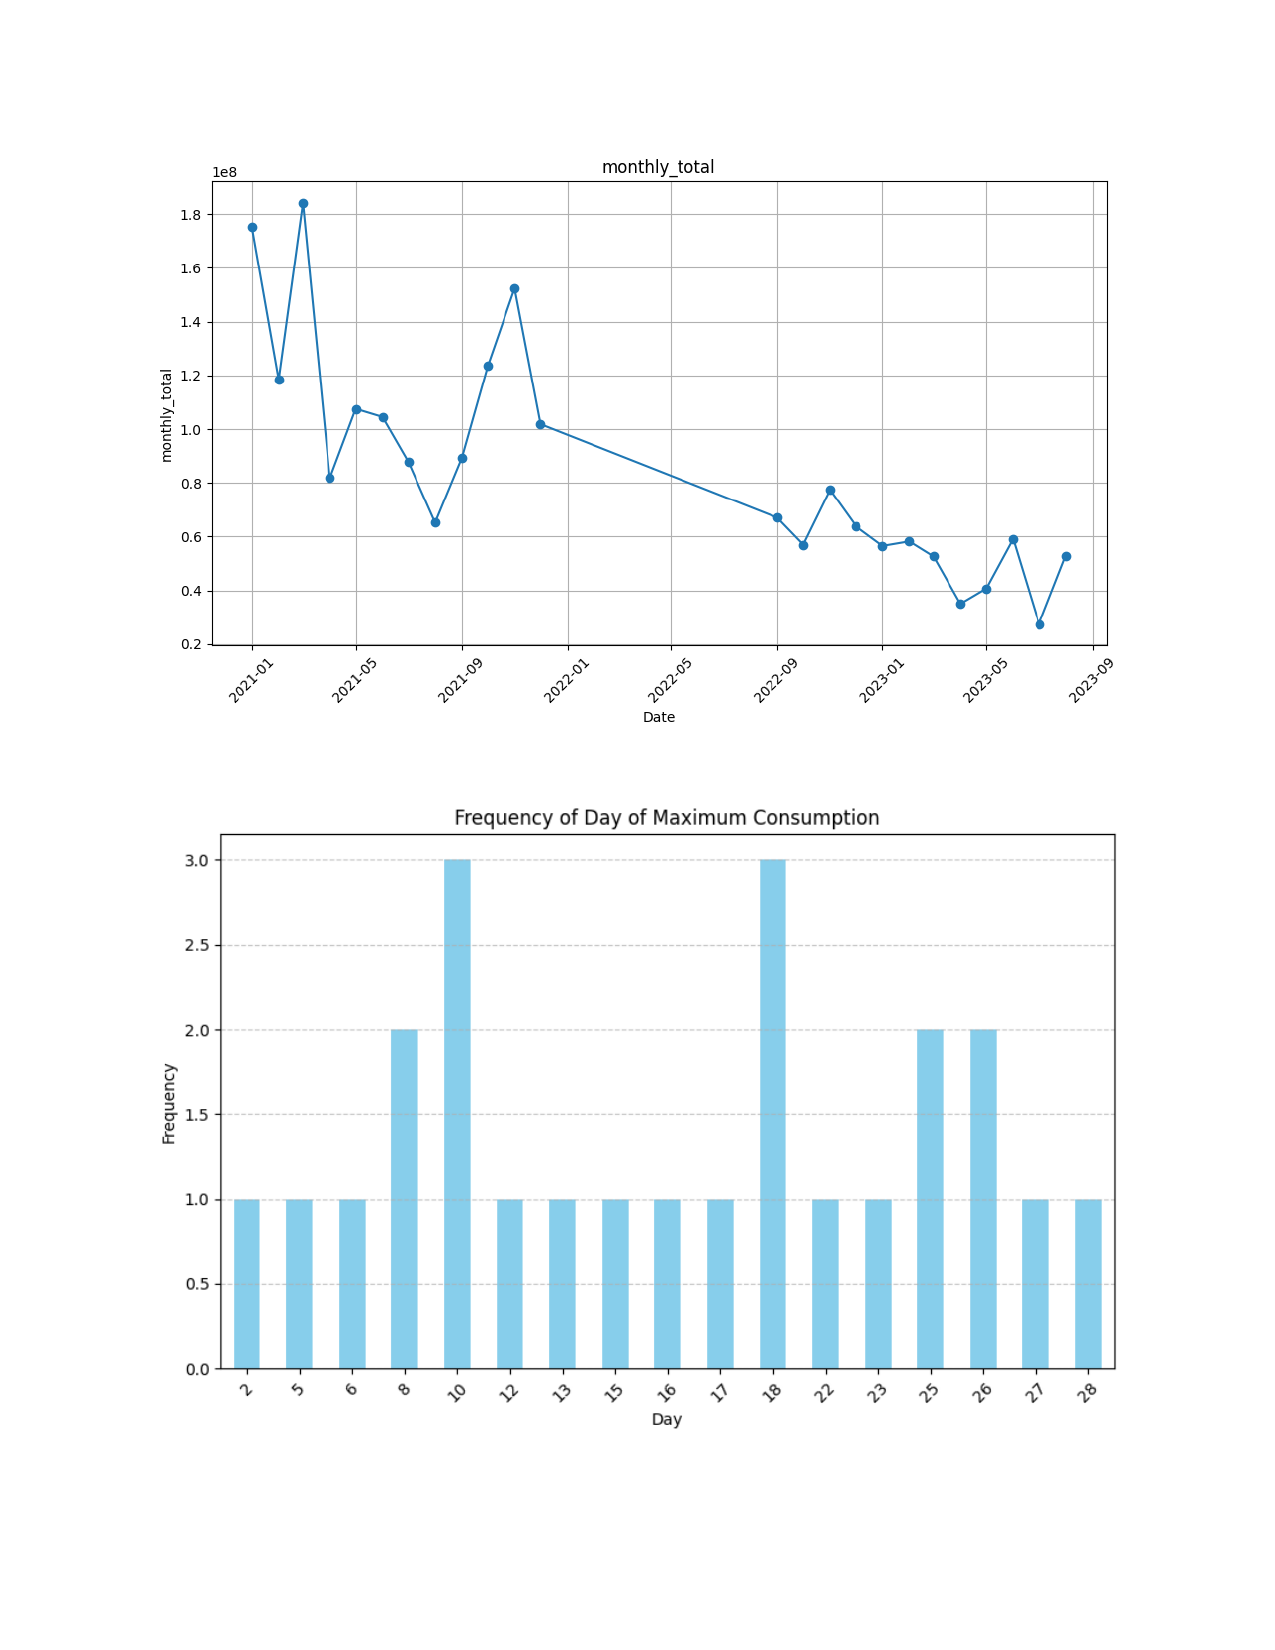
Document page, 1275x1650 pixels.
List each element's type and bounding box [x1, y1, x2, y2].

picture [150, 797, 1125, 1440]
picture [150, 150, 1125, 734]
